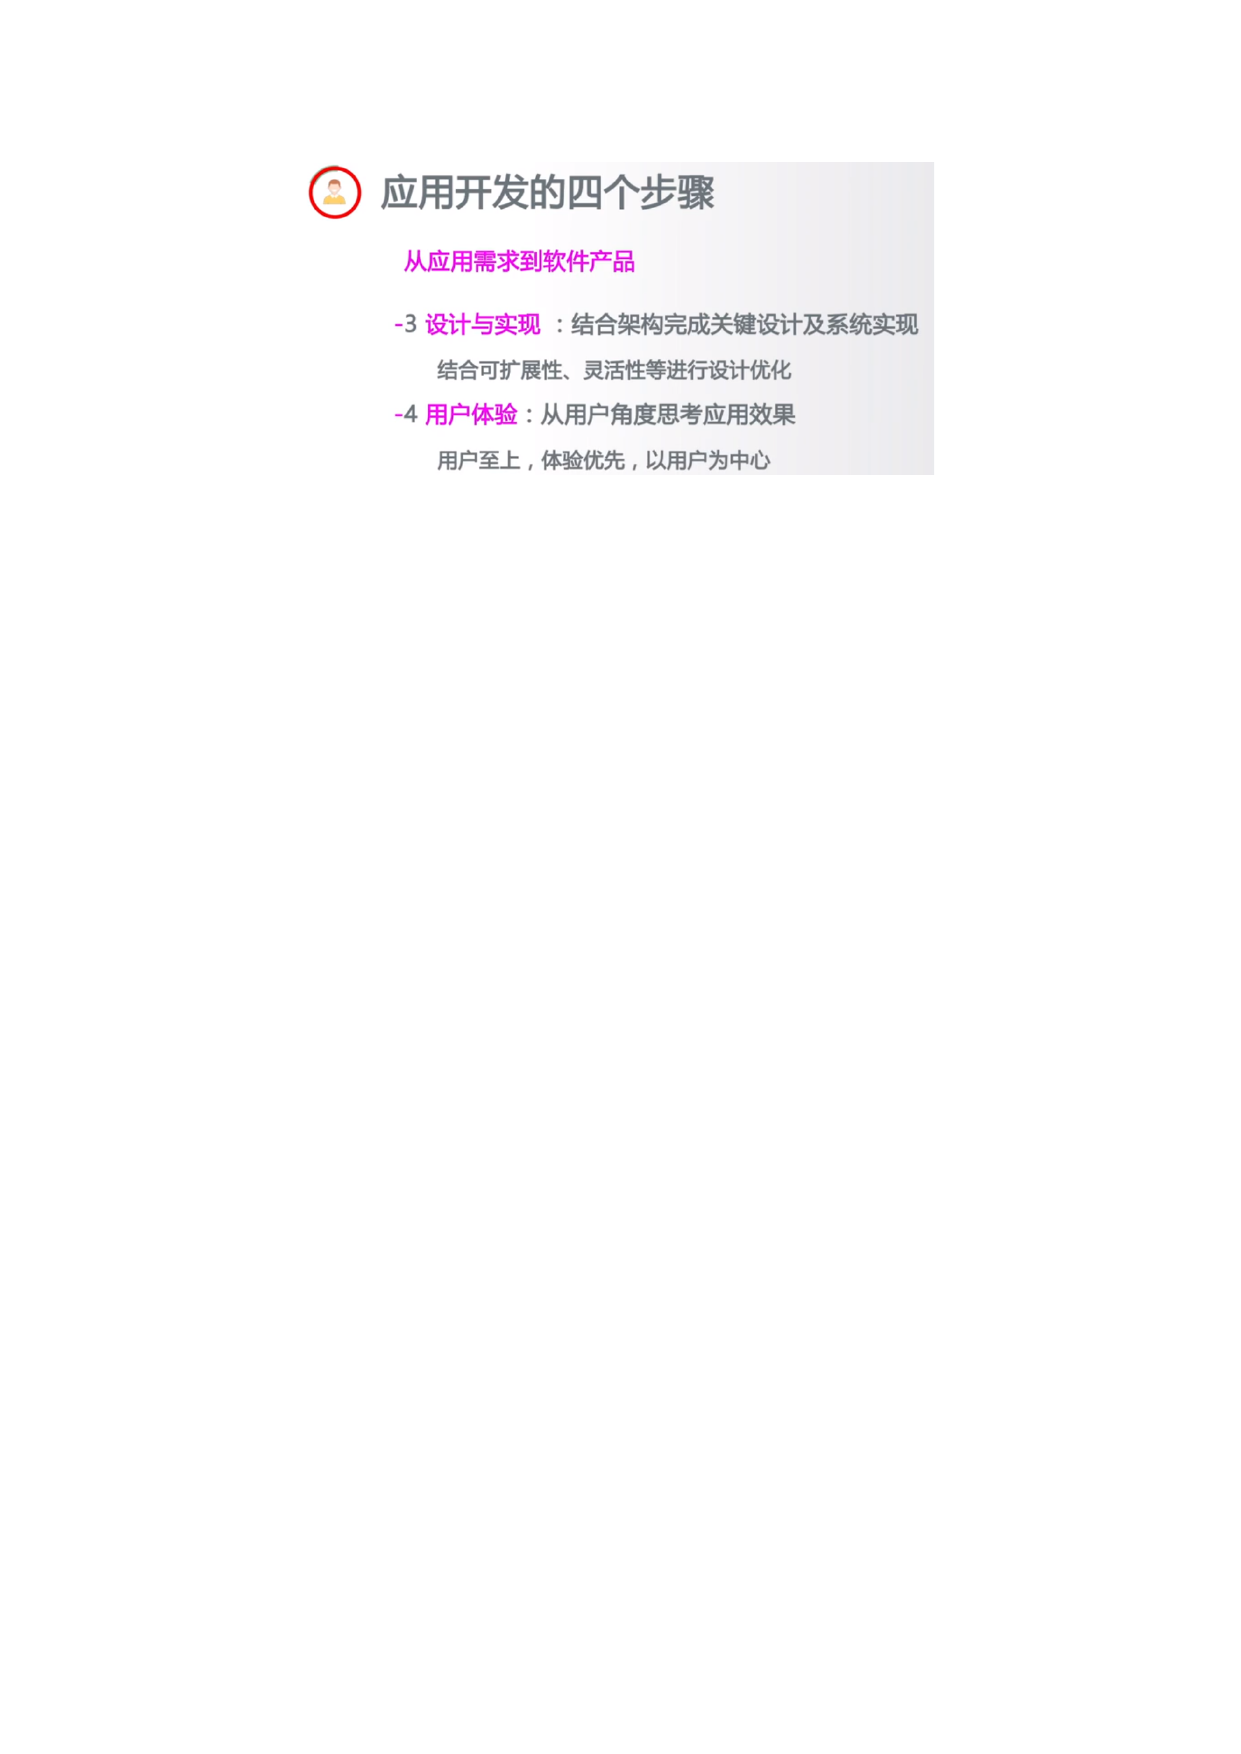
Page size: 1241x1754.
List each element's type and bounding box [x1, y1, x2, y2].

picture [306, 162, 935, 475]
